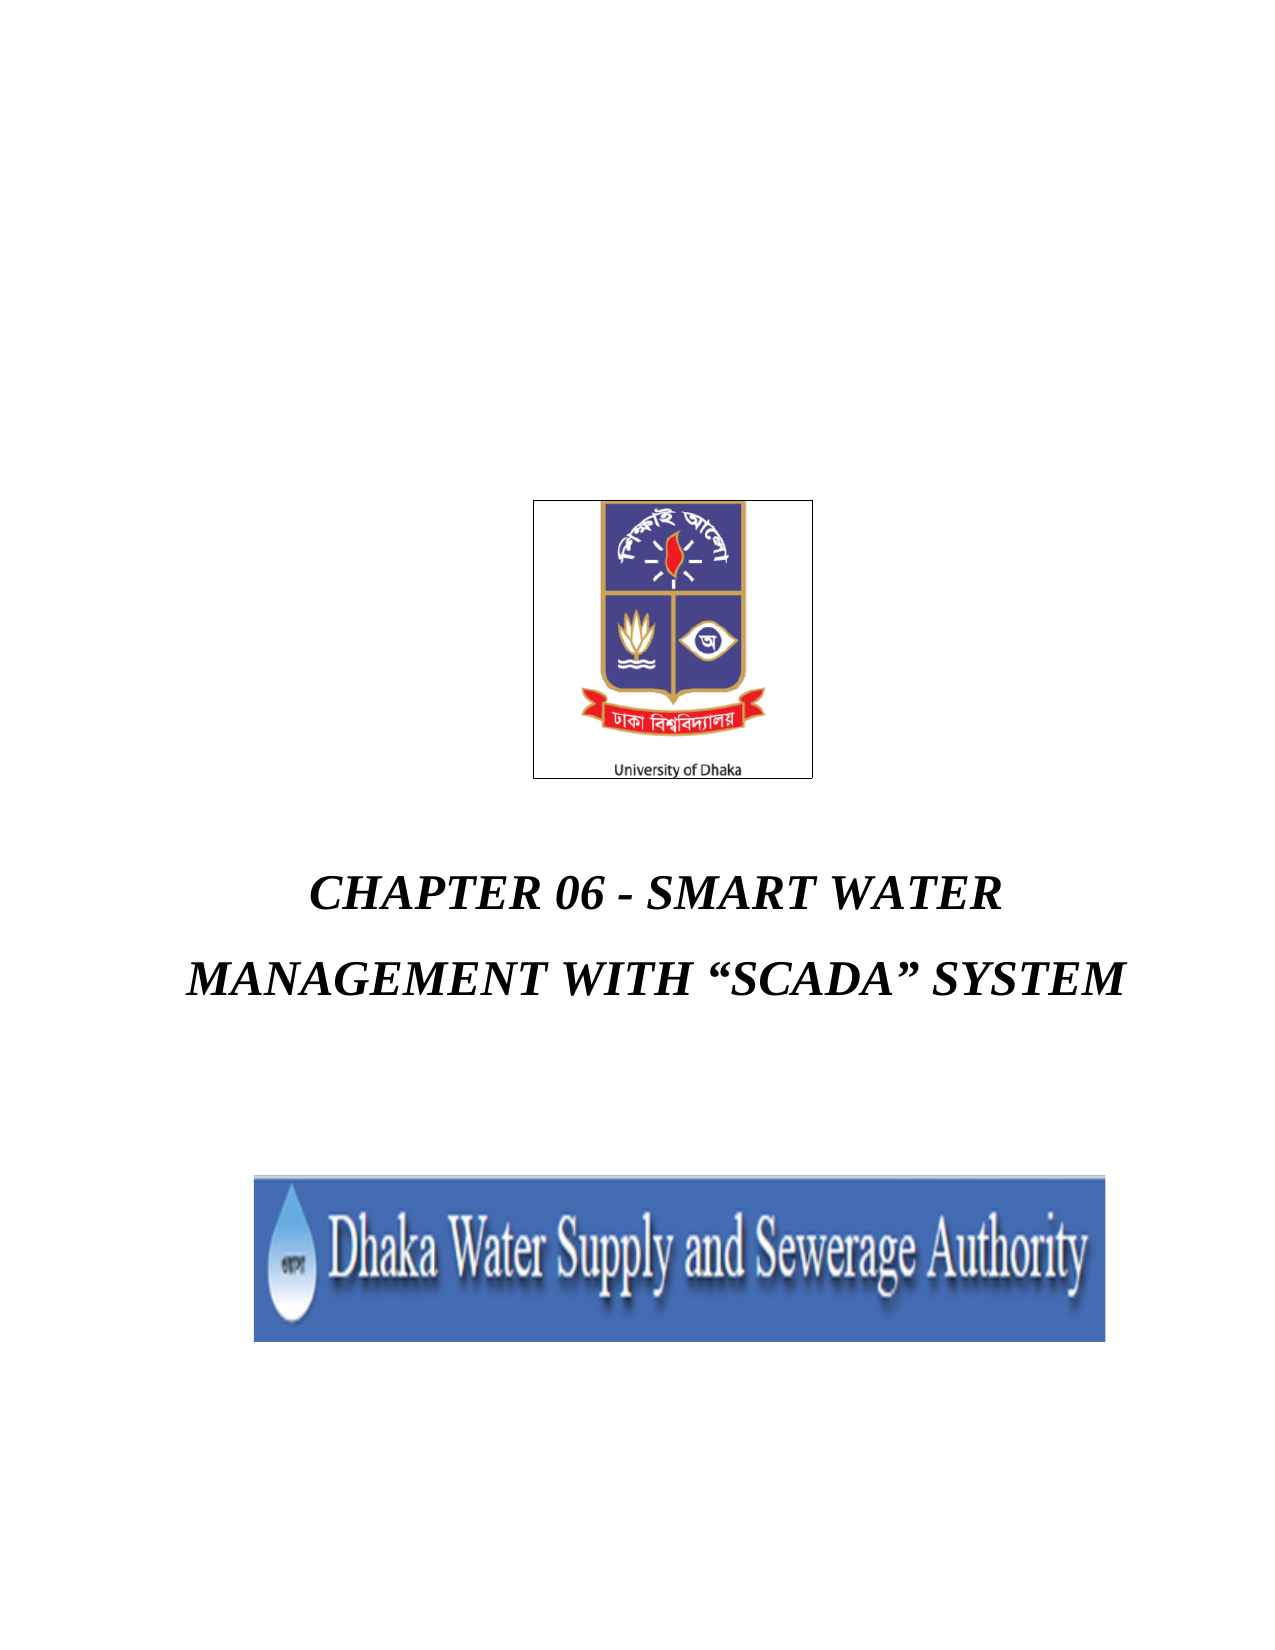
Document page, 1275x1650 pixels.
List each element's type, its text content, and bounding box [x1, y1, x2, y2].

picture [253, 1175, 1106, 1342]
text CHAPTER 06 - Smart Water Management with “scada” System [150, 863, 1162, 1006]
picture [534, 501, 811, 778]
